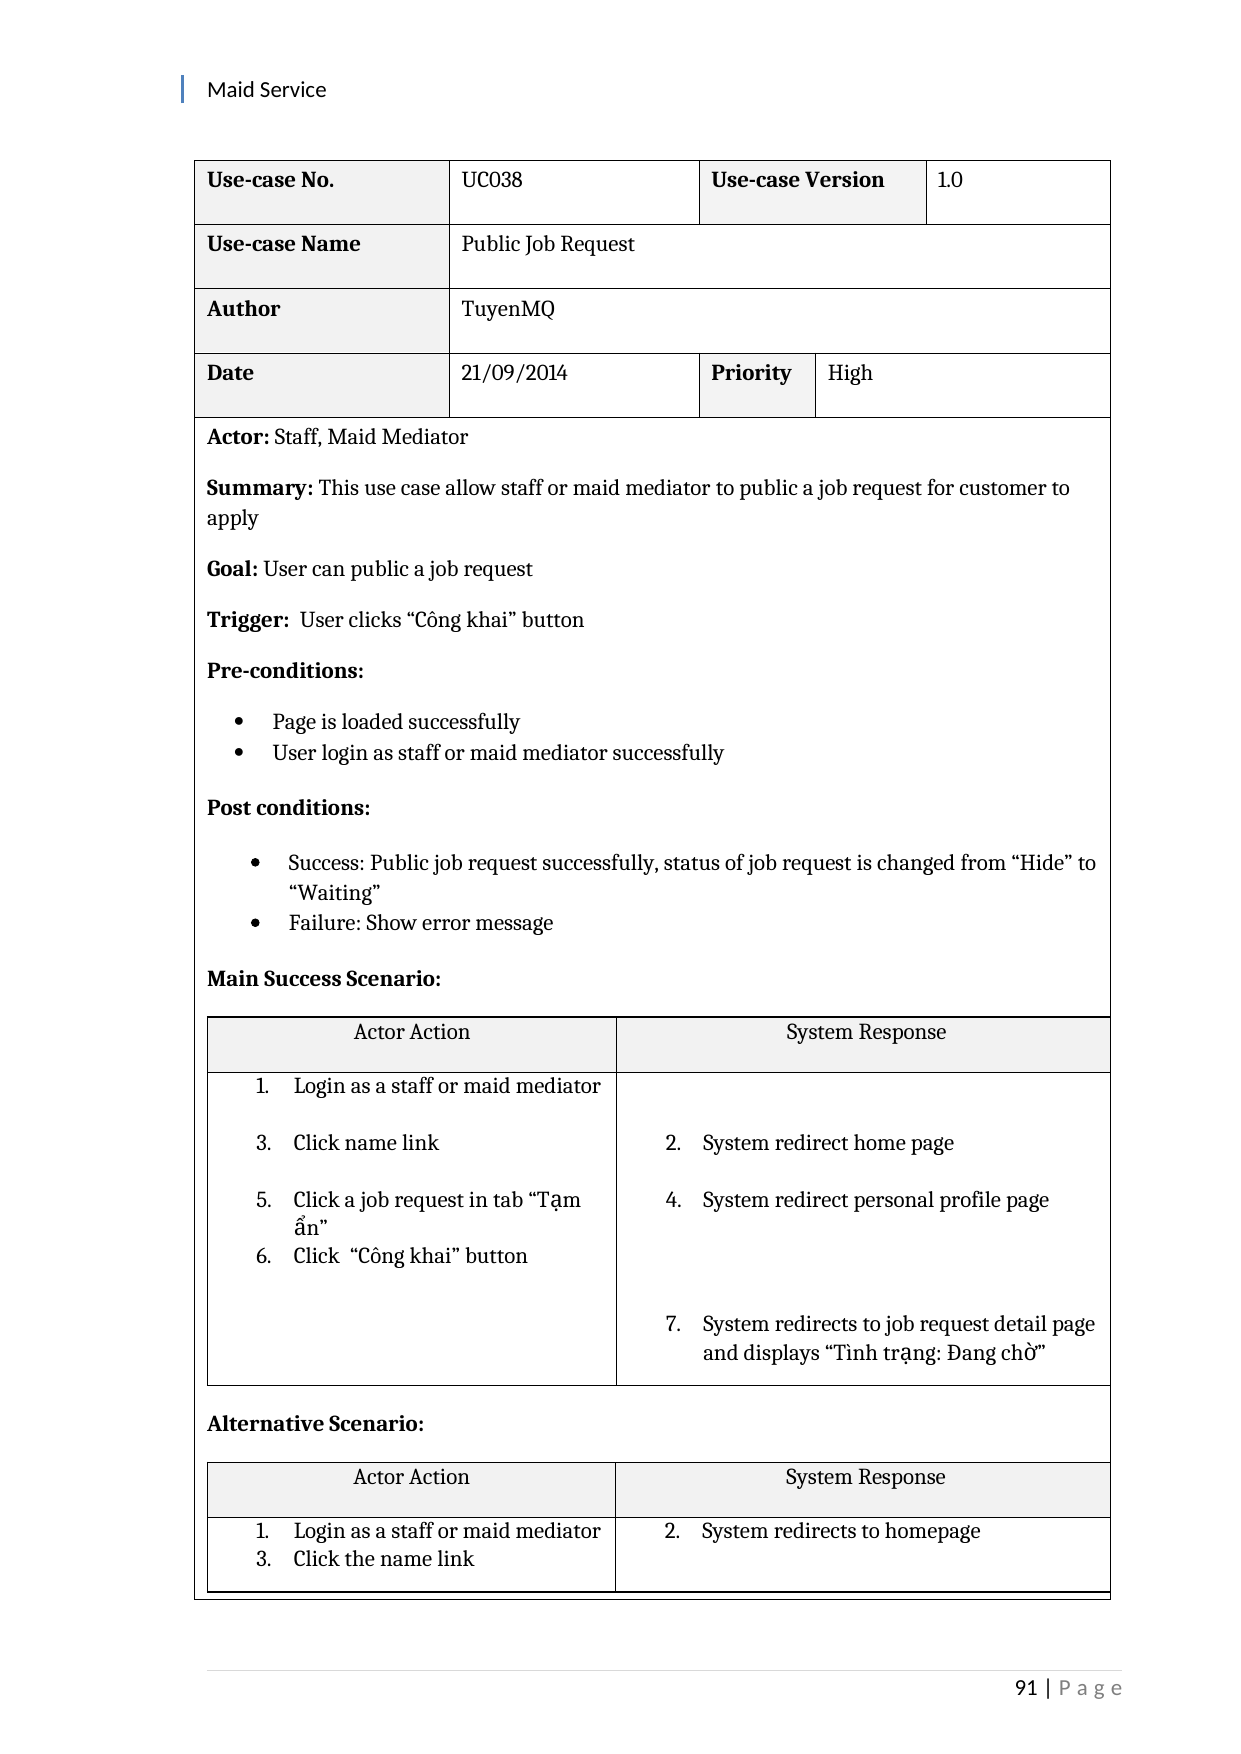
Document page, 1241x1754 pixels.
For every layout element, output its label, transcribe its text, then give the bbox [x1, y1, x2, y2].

table_cell 21/09/2014 [450, 354, 699, 417]
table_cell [195, 418, 1110, 1598]
table_cell High [816, 354, 1110, 417]
table_cell Date [195, 354, 449, 417]
table_cell Use-case Name [195, 225, 449, 288]
table_cell UC038 [450, 161, 699, 224]
table_cell 1.0 [927, 161, 1110, 224]
table_cell Priority [700, 354, 815, 417]
table_cell Use-case Version [700, 161, 926, 224]
table_cell Public Job Request [450, 225, 1110, 288]
table_cell TuyenMQ [450, 289, 1110, 352]
table_cell Author [195, 289, 449, 352]
table_cell Use-case No. [195, 161, 449, 224]
